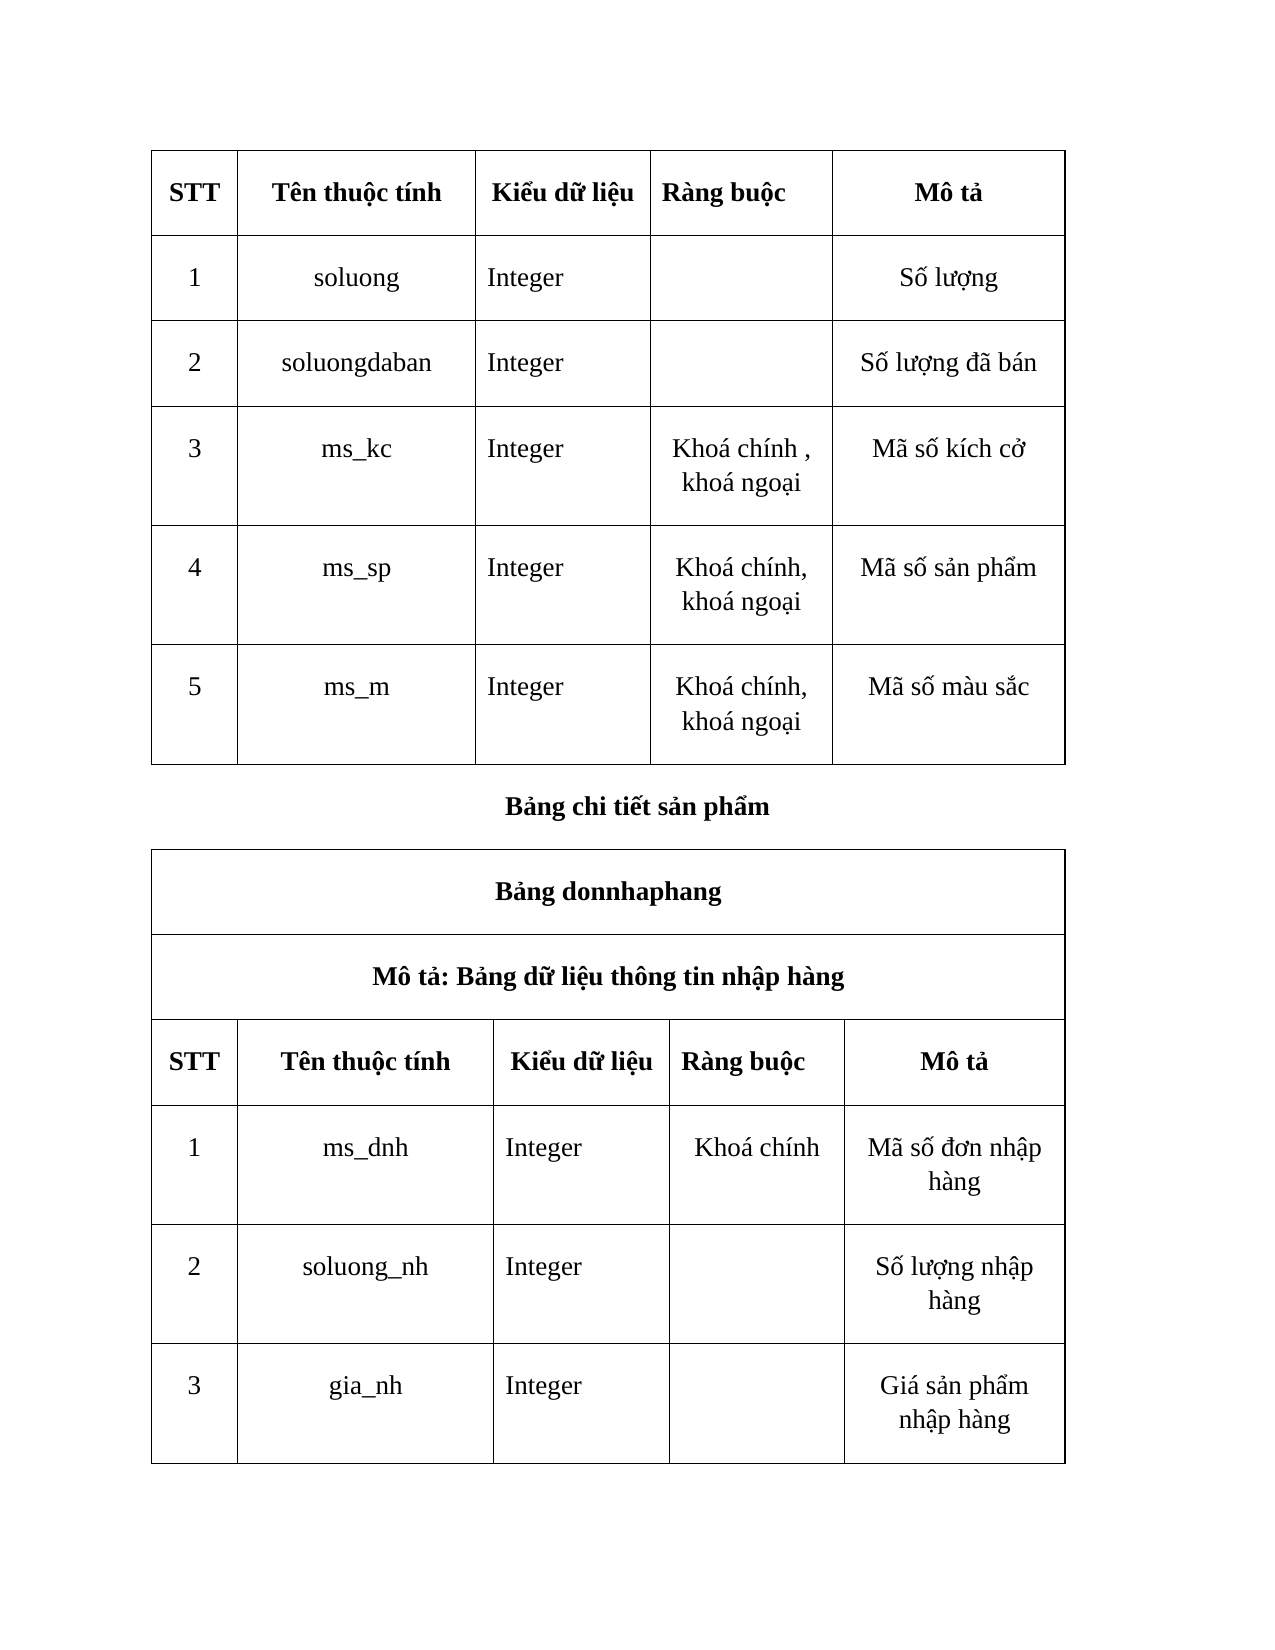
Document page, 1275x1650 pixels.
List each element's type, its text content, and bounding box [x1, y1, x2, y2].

table_cell Integer [476, 407, 650, 525]
table_cell Integer [494, 1106, 669, 1224]
table_cell Mô tả: Bảng dữ liệu thông tin nhập hàng [152, 935, 1064, 1019]
table_cell STT [152, 1020, 237, 1104]
table_cell Tên thuộc tính [238, 1020, 493, 1104]
table_cell Khoá chính, khoá ngoại [651, 526, 832, 644]
table_cell [651, 321, 832, 406]
table_cell 1 [152, 1106, 237, 1224]
table_cell Số lượng nhập hàng [845, 1225, 1064, 1343]
table_cell Integer [494, 1225, 669, 1343]
table_cell Ràng buộc [670, 1020, 844, 1104]
table_cell Mô tả [833, 151, 1064, 235]
table_cell Integer [476, 645, 650, 764]
table_cell Integer [494, 1344, 669, 1463]
table_cell Khoá chính , khoá ngoại [651, 407, 832, 525]
table_cell soluong [238, 236, 475, 320]
table_cell Mã số sản phẩm [833, 526, 1064, 644]
table_cell 5 [152, 645, 237, 764]
table_cell Giá sản phẩm nhập hàng [845, 1344, 1064, 1463]
table_cell Ràng buộc [651, 151, 832, 235]
table_cell Mô tả [845, 1020, 1064, 1104]
table_cell 3 [152, 1344, 237, 1463]
table_cell soluong_nh [238, 1225, 493, 1343]
table_cell 4 [152, 526, 237, 644]
table_cell Số lượng [833, 236, 1064, 320]
table_cell [651, 236, 832, 320]
table_cell 3 [152, 407, 237, 525]
table_cell 1 [152, 236, 237, 320]
table_cell ms_sp [238, 526, 475, 644]
text Bảng chi tiết sản phẩm [150, 790, 1125, 821]
table_cell ms_m [238, 645, 475, 764]
table_cell STT [152, 151, 237, 235]
table_cell Mã số kích cở [833, 407, 1064, 525]
table_cell [670, 1225, 844, 1343]
table_header Bảng donnhaphang [152, 850, 1064, 934]
table_cell Integer [476, 236, 650, 320]
table_cell Mã số đơn nhập hàng [845, 1106, 1064, 1224]
table_cell Kiểu dữ liệu [494, 1020, 669, 1104]
table_cell Integer [476, 526, 650, 644]
table_cell Mã số màu sắc [833, 645, 1064, 764]
table_cell 2 [152, 321, 237, 406]
table_cell [670, 1344, 844, 1463]
table_cell ms_kc [238, 407, 475, 525]
table_cell ms_dnh [238, 1106, 493, 1224]
table_cell Số lượng đã bán [833, 321, 1064, 406]
table_cell soluongdaban [238, 321, 475, 406]
table_cell gia_nh [238, 1344, 493, 1463]
table_cell Integer [476, 321, 650, 406]
table_cell Khoá chính [670, 1106, 844, 1224]
table_cell 2 [152, 1225, 237, 1343]
table_cell Kiểu dữ liệu [476, 151, 650, 235]
table_cell Khoá chính, khoá ngoại [651, 645, 832, 764]
table_cell Tên thuộc tính [238, 151, 475, 235]
